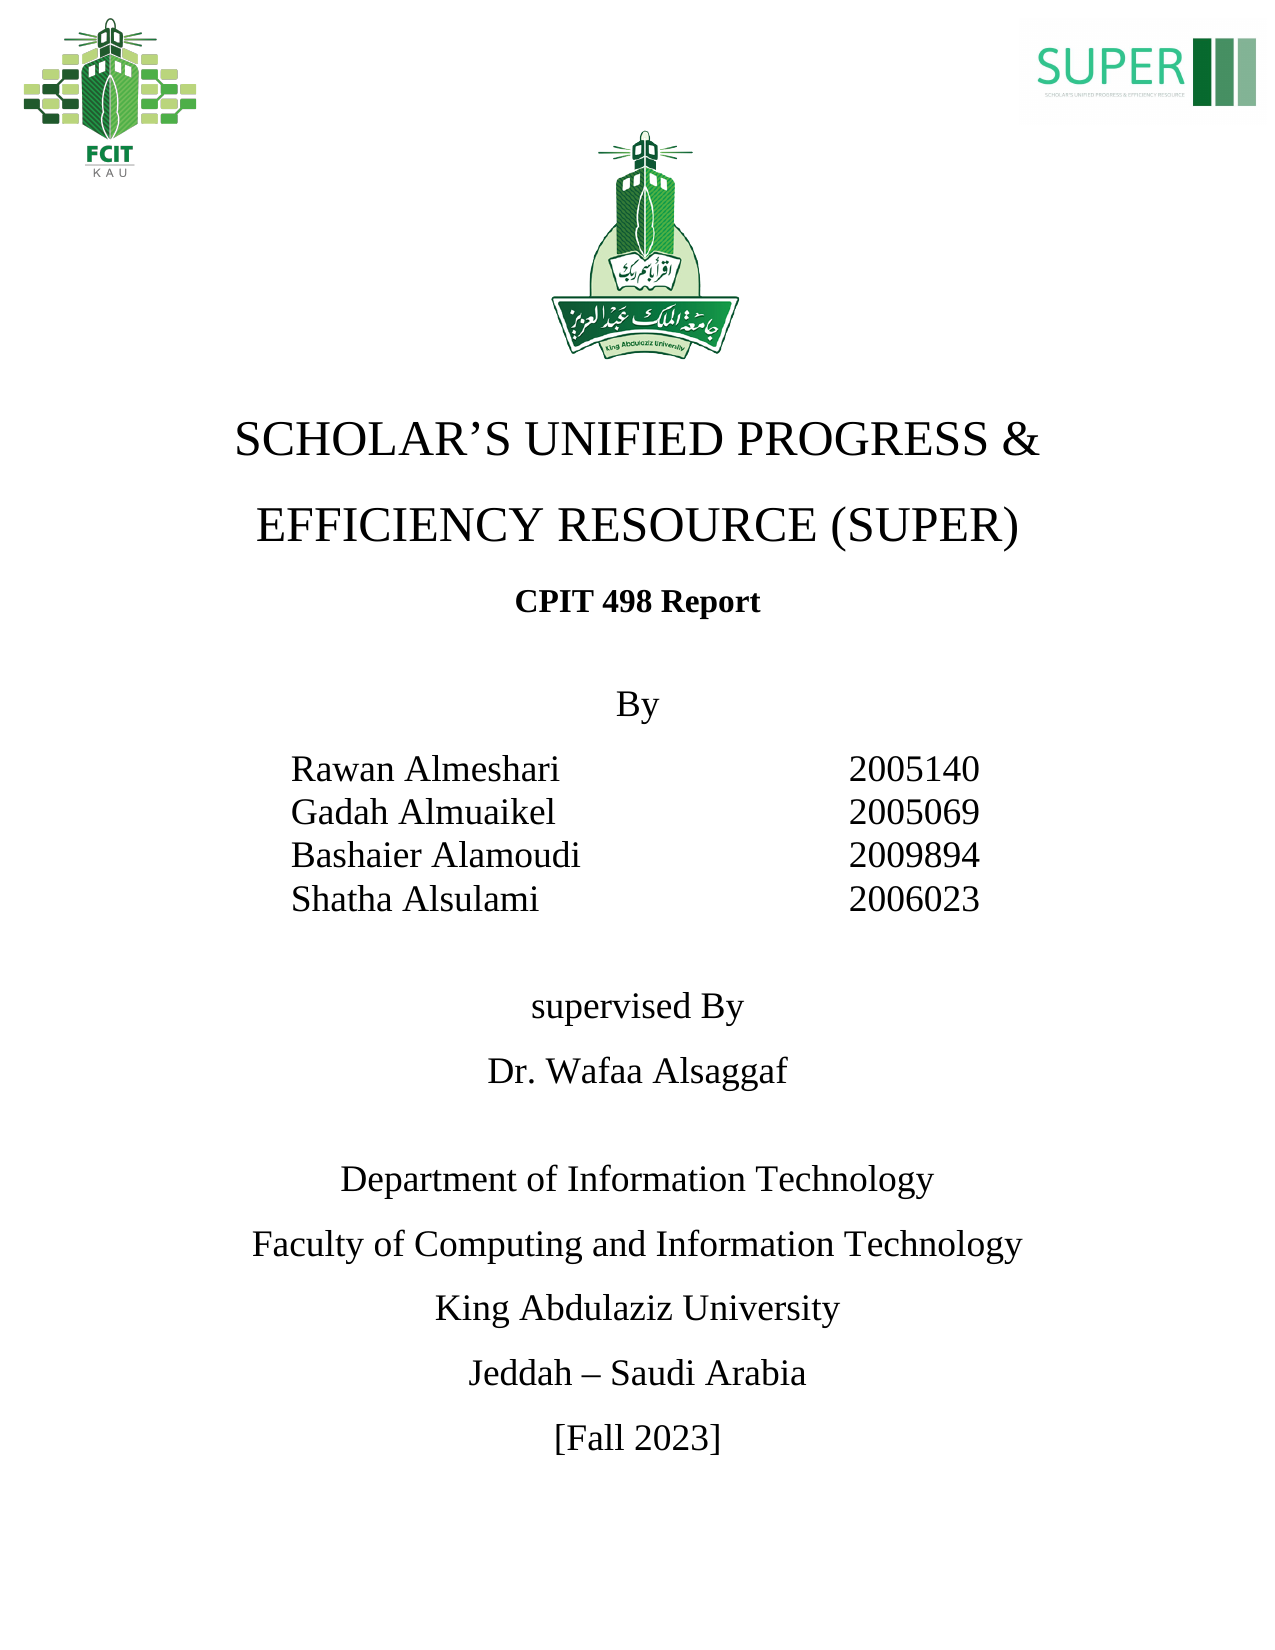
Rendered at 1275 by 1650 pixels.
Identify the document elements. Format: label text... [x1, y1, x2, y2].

text Department of Information Technology [150, 1156, 1125, 1199]
table_cell Gadah Almuaikel [279, 790, 781, 833]
table_header Rawan Almeshari [279, 747, 781, 790]
text Faculty of Computing and Information Technology [150, 1221, 1125, 1264]
text CPIT 498 Report [150, 581, 1125, 619]
text By [150, 682, 1125, 725]
text Jeddah – Saudi Arabia [150, 1350, 1125, 1393]
text supervised By [150, 984, 1125, 1027]
table_cell 2006023 [781, 876, 1047, 919]
text Dr. Wafaa Alsaggaf [150, 1048, 1125, 1092]
picture [547, 121, 742, 363]
picture [23, 14, 197, 177]
table_cell 2009894 [781, 833, 1047, 876]
text [Fall 2023] [150, 1415, 1125, 1458]
table_header 2005140 [781, 747, 1047, 790]
table_cell Bashaier Alamoudi [279, 833, 781, 876]
table_cell 2005069 [781, 790, 1047, 833]
text SCHOLAR’S UNIFIED PROGRESS & EFFICIENCY RESOURCE (SUPER) [150, 409, 1125, 552]
text King Abdulaziz University [150, 1286, 1125, 1329]
picture [1018, 18, 1267, 125]
table_cell Shatha Alsulami [279, 876, 781, 919]
